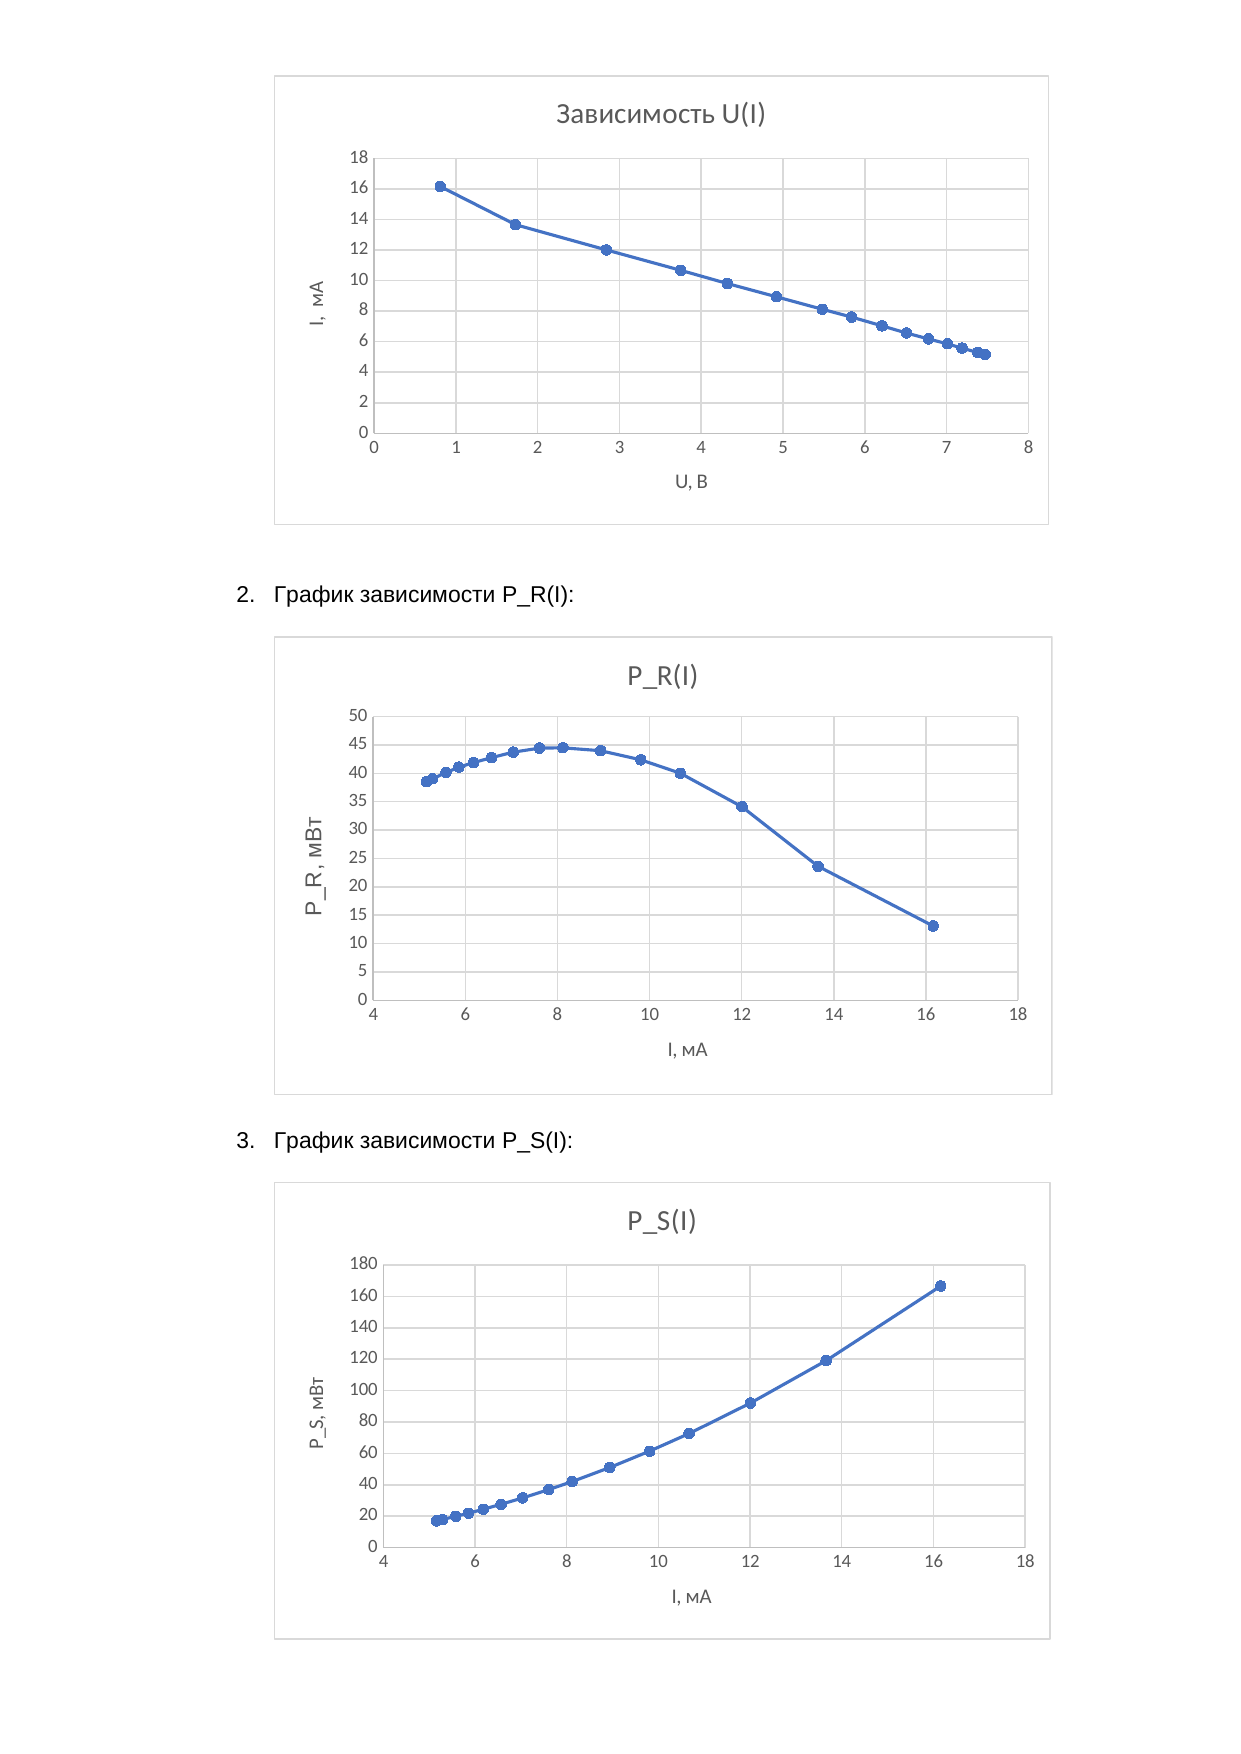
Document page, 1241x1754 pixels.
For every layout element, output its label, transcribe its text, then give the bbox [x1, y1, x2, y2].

list График зависимости P_S(I): [236, 1127, 1160, 1153]
list График зависимости P_R(I): [236, 581, 1160, 607]
